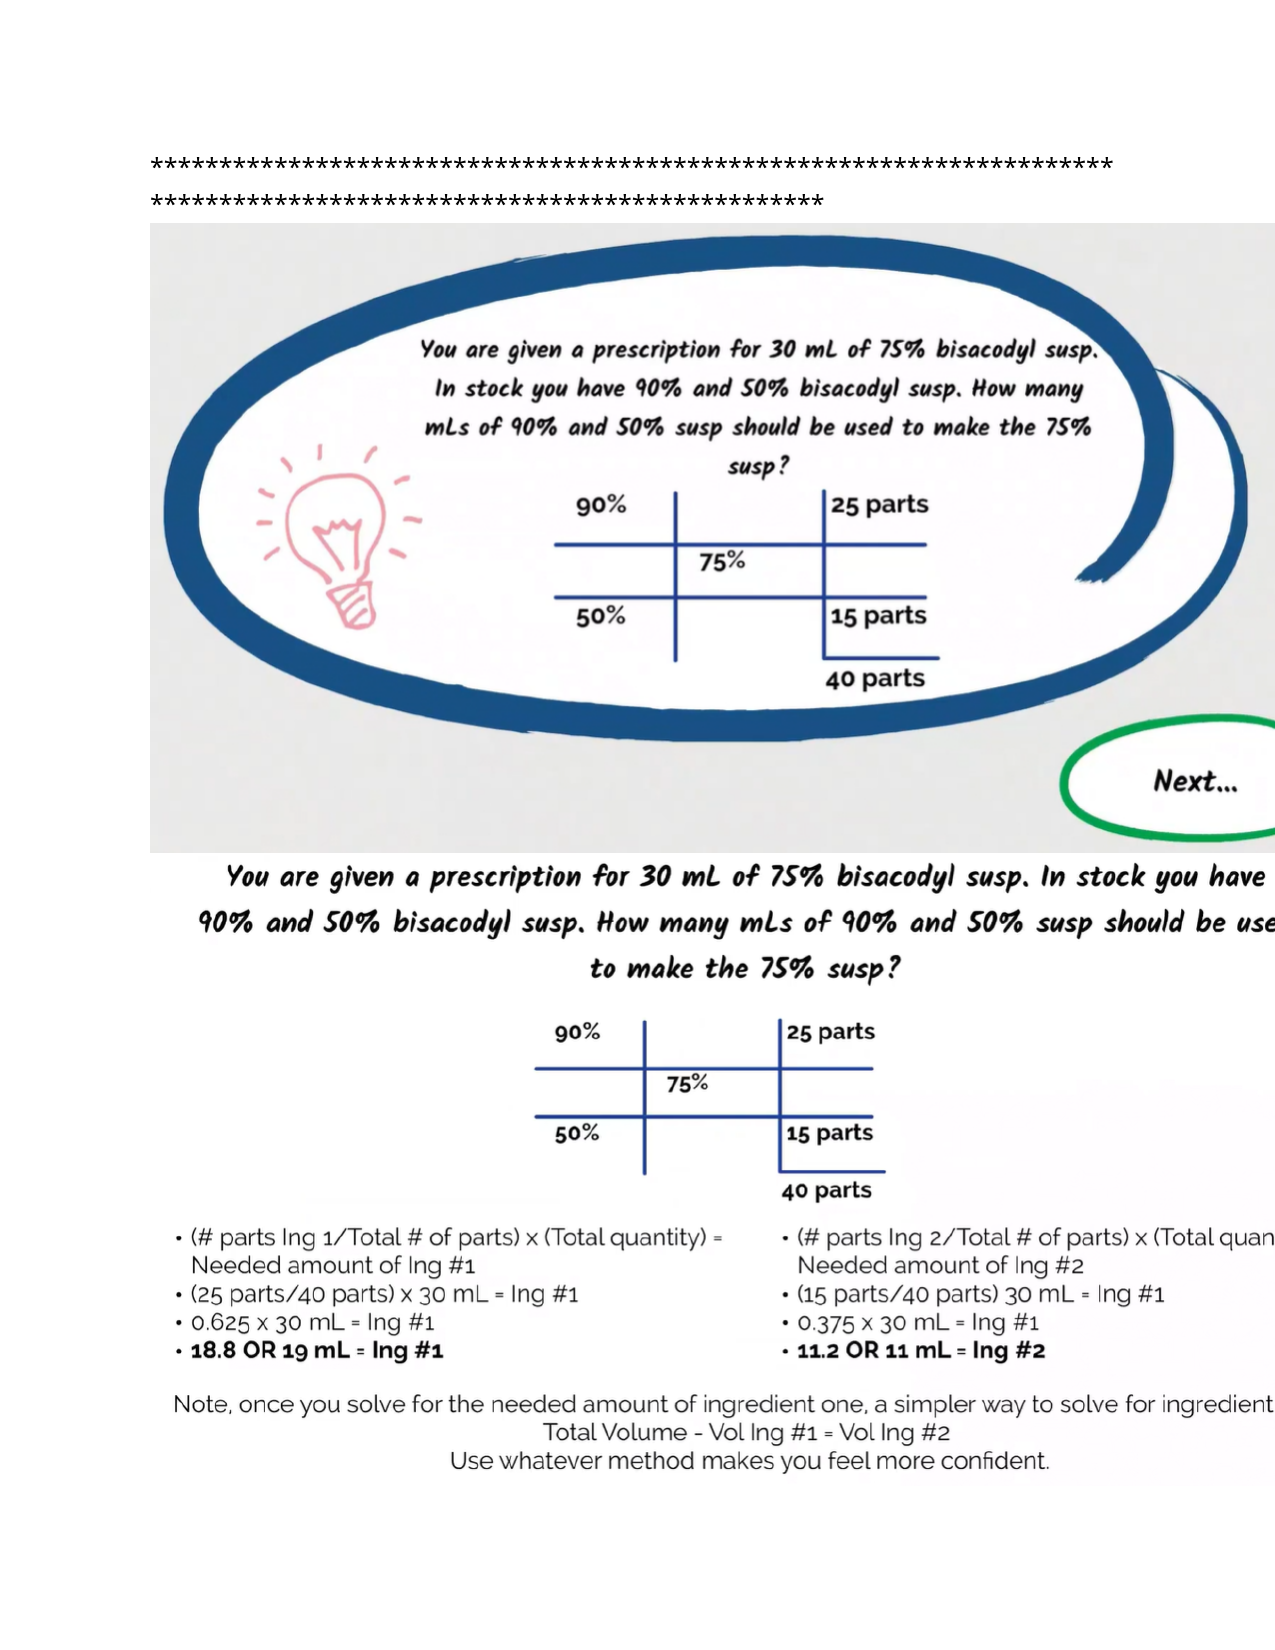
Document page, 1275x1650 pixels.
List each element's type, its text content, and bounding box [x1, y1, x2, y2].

picture [150, 855, 1275, 1486]
picture [150, 223, 1275, 853]
text *********************************************************************************************************************** [150, 150, 1125, 221]
